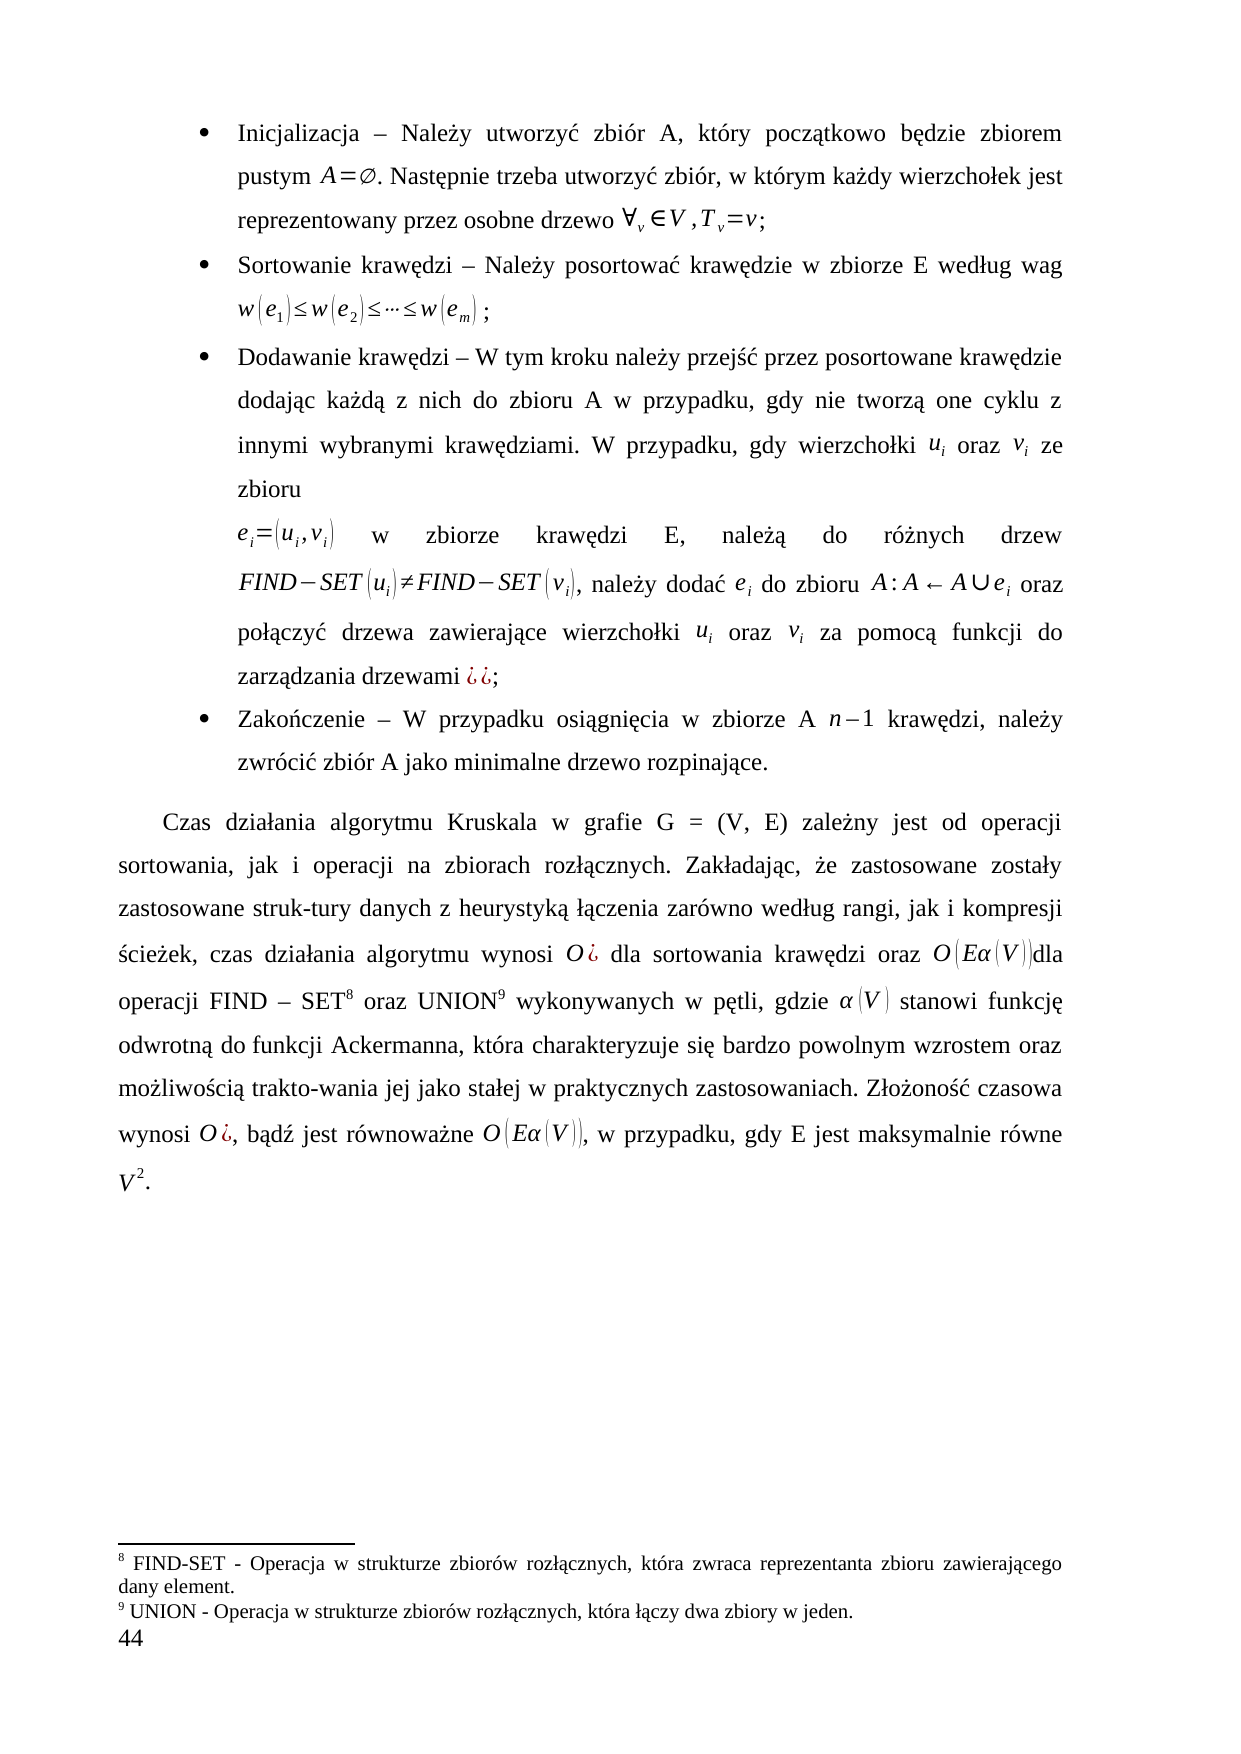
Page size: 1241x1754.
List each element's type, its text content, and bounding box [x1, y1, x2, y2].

list Dodawanie krawędzi – W tym kroku należy przejść przez posortowane krawędzie dodając każdą z nich do zbioru A w przypadku, gdy nie tworzą one cyklu z innymi wybranymi krawędziami. W przypadku, gdy wierzchołki oraz ze zbioru w zbiorze krawędzi E, należą do różnych drzew , należy dodać do zbioru oraz połączyć drzewa zawierające wierzchołki oraz za pomocą funkcji do zarządzania drzewami ; [200, 342, 1063, 690]
text Czas działania algorytmu Kruskala w grafie G = (V, E) zależny jest od operacji sortowania, jak i operacji na zbiorach rozłącznych. Zakładając, że zastosowane zostały zastosowane struk-tury danych z heurystyką łączenia zarówno według rangi, jak i kompresji ścieżek, czas działania algorytmu wynosi dla sortowania krawędzi oraz dla operacji FIND – SET oraz UNION wykonywanych w pętli, gdzie stanowi funkcję odwrotną do funkcji Ackermanna, która charakteryzuje się bardzo powolnym wzrostem oraz możliwością trakto-wania jej jako stałej w praktycznych zastosowaniach. Złożoność czasowa wynosi , bądź jest równoważne , w przypadku, gdy E jest maksymalnie równe . [118, 807, 1063, 1196]
list Inicjalizacja – Należy utworzyć zbiór A, który początkowo będzie zbiorem pustym . Następnie trzeba utworzyć zbiór, w którym każdy wierzchołek jest reprezentowany przez osobne drzewo ; [200, 118, 1063, 236]
list Sortowanie krawędzi – Należy posortować krawędzie w zbiorze E według wag ; [200, 250, 1063, 328]
list Zakończenie – W przypadku osiągnięcia w zbiorze A krawędzi, należy zwrócić zbiór A jako minimalne drzewo rozpinające. [200, 704, 1063, 776]
